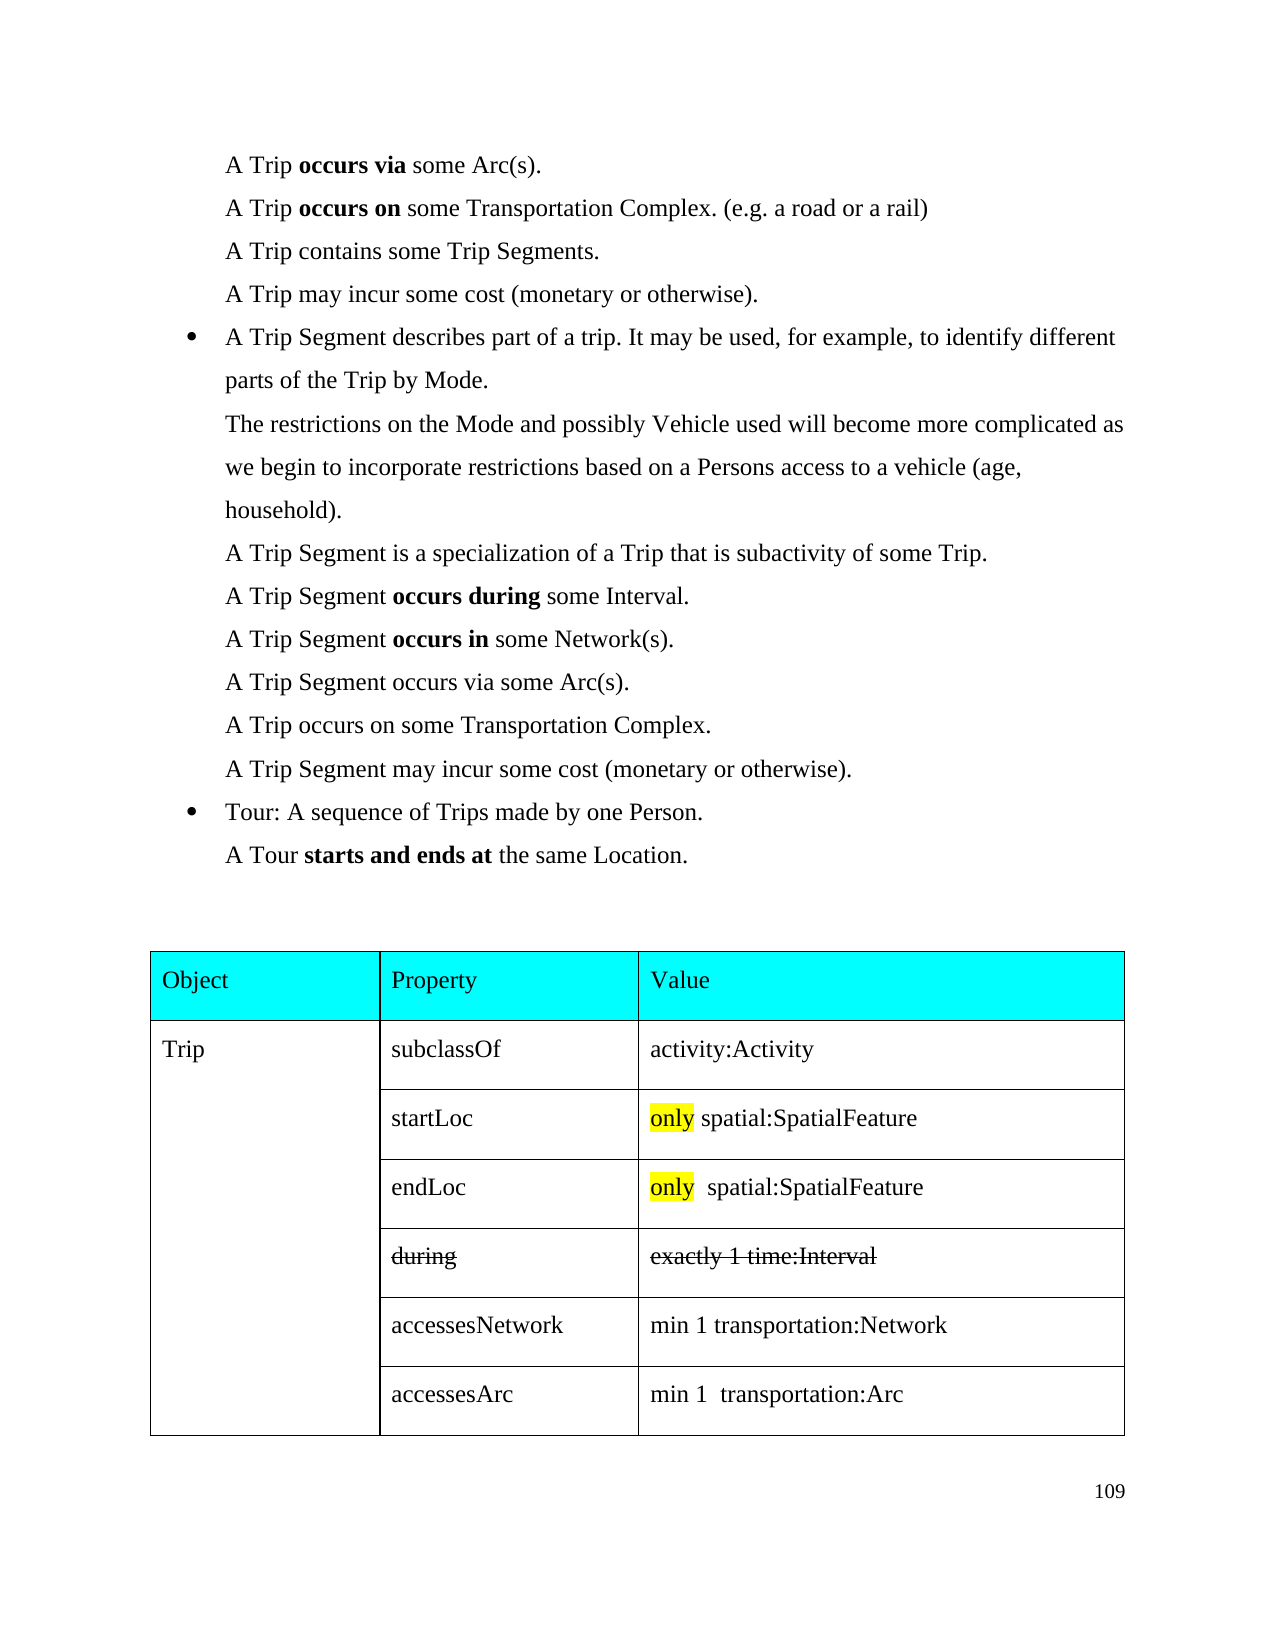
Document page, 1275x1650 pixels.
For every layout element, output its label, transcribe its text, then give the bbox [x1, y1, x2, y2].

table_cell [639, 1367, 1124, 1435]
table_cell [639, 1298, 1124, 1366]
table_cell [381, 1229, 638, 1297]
list Tour: A sequence of Trips made by one Person. A Tour starts and ends at the same Location. [187, 797, 1125, 869]
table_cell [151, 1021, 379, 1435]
list A Trip Segment describes part of a trip. It may be used, for example, to identify different parts of the Trip by Mode. The restrictions on the Mode and possibly Vehicle used will become more complicated as we begin to incorporate restrictions based on a Persons access to a vehicle (age, household). A Trip Segment is a specialization of a Trip that is subactivity of some Trip. A Trip Segment occurs during some Interval. A Trip Segment occurs in some Network(s). A Trip Segment occurs via some Arc(s). A Trip occurs on some Transportation Complex. A Trip Segment may incur some cost (monetary or otherwise). [187, 322, 1125, 782]
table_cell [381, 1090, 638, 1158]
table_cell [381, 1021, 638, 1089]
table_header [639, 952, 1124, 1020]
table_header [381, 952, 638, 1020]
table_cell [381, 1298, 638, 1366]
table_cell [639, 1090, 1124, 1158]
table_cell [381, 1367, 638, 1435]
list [187, 150, 1125, 308]
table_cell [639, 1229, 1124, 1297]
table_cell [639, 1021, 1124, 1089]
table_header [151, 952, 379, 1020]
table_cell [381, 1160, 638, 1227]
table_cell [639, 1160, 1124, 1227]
